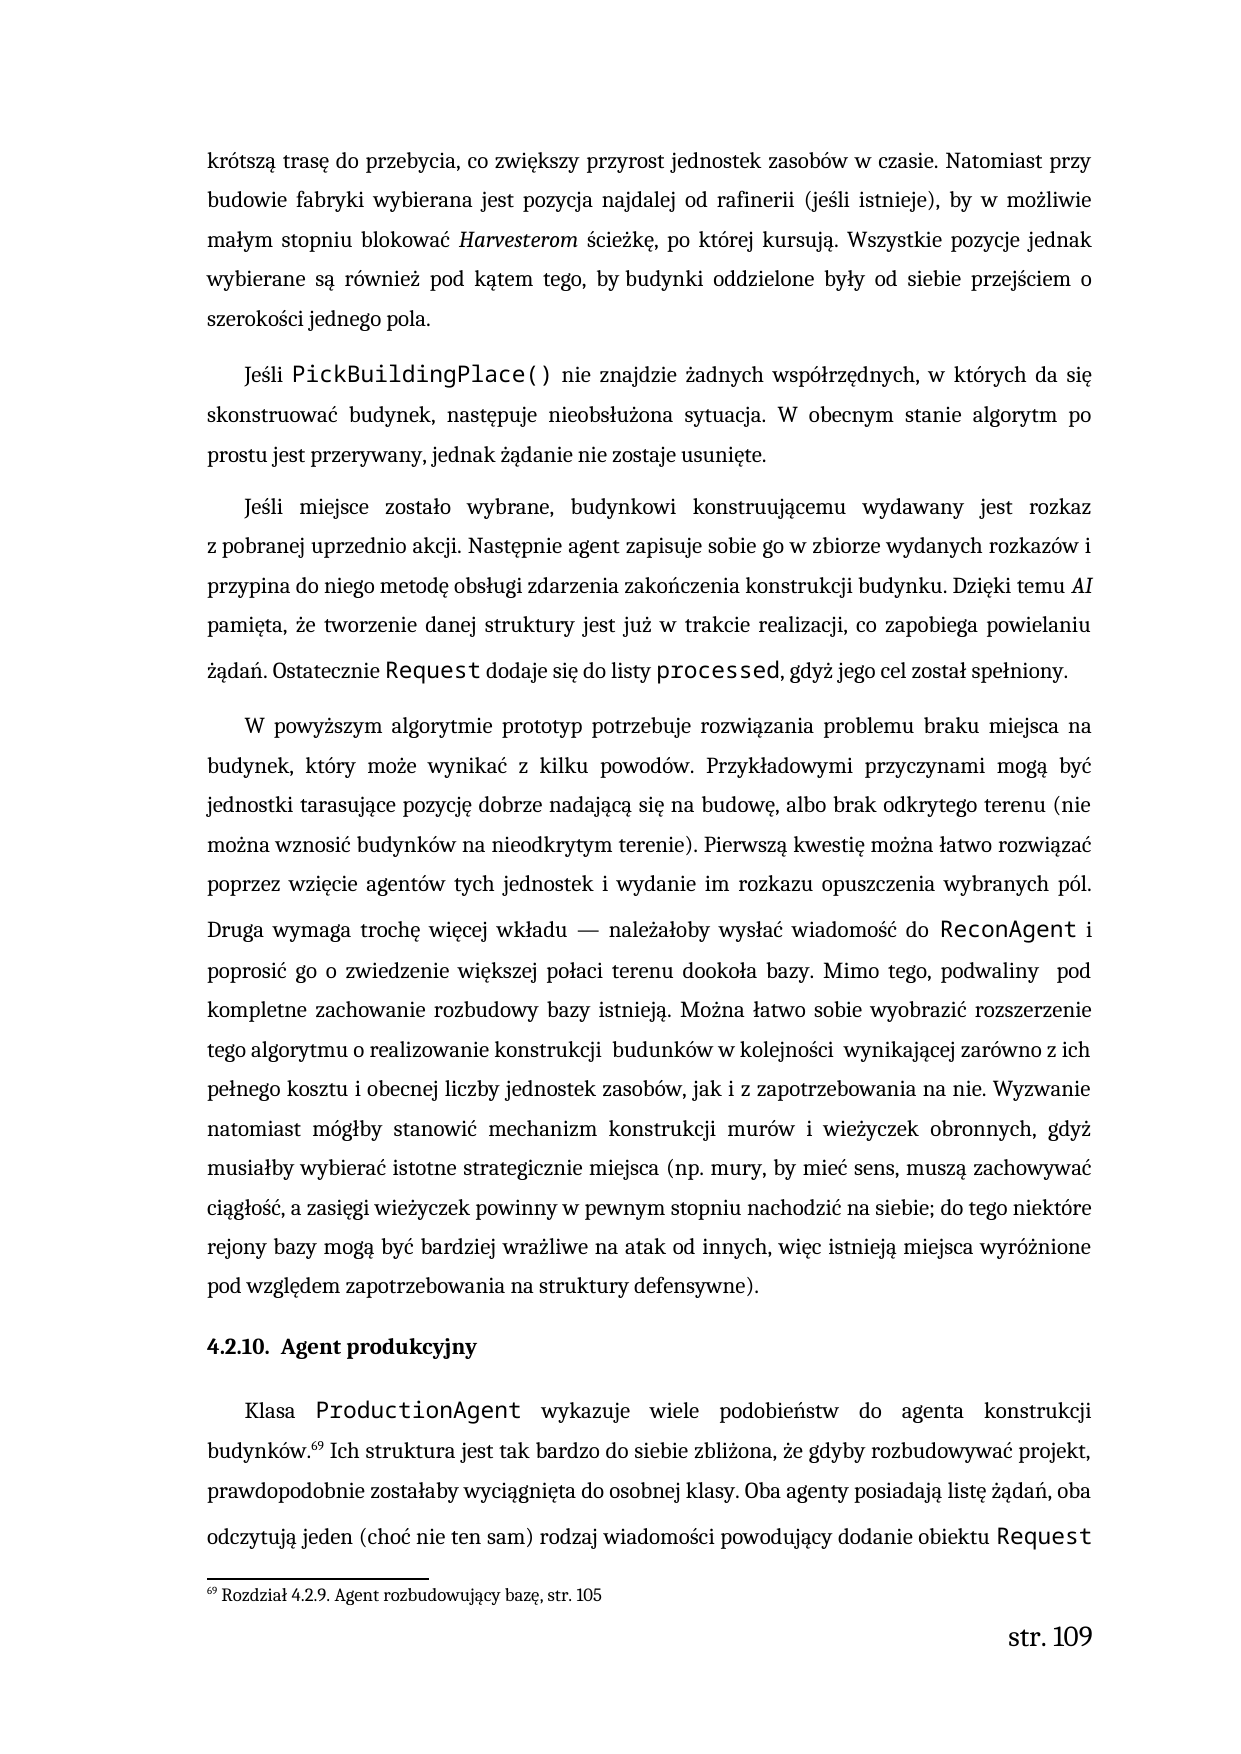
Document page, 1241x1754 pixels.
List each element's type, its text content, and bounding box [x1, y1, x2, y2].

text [207, 1394, 1092, 1551]
text W powyższym algorytmie prototyp potrzebuje rozwiązania problemu braku miejsca na budynek, który może wynikać z kilku powodów. Przykładowymi przyczynami mogą być jednostki tarasujące pozycję dobrze nadającą się na budowę, albo brak odkrytego terenu (nie można wznosić budynków na nieodkrytym terenie). Pierwszą kwestię można łatwo rozwiązać poprzez wzięcie agentów tych jednostek i wydanie im rozkazu opuszczenia wybranych pól. Druga wymaga trochę więcej wkładu — należałoby wysłać wiadomość do ReconAgent i poprosić go o zwiedzenie większej połaci terenu dookoła bazy. Mimo tego, podwaliny pod kompletne zachowanie rozbudowy bazy istnieją. Można łatwo sobie wyobrazić rozszerzenie tego algorytmu o realizowanie konstrukcji budunków w kolejności wynikającej zarówno z ich pełnego kosztu i obecnej liczby jednostek zasobów, jak i z zapotrzebowania na nie. Wyzwanie natomiast mógłby stanowić mechanizm konstrukcji murów i wieżyczek obronnych, gdyż musiałby wybierać istotne strategicznie miejsca (np. mury, by mieć sens, muszą zachowywać ciągłość, a zasięgi wieżyczek powinny w pewnym stopniu nachodzić na siebie; do tego niektóre rejony bazy mogą być bardziej wrażliwe na atak od innych, więc istnieją miejsca wyróżnione pod względem zapotrzebowania na struktury defensywne). [207, 713, 1092, 1300]
text Jeśli PickBuildingPlace() nie znajdzie żadnych współrzędnych, w których da się skonstruować budynek, następuje nieobsłużona sytuacja. W obecnym stanie algorytm po prostu jest przerywany, jednak żądanie nie zostaje usunięte. [207, 358, 1092, 468]
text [207, 148, 1092, 332]
subtitle Agent produkcyjny [207, 1334, 1092, 1360]
text Jeśli miejsce zostało wybrane, budynkowi konstruującemu wydawany jest rozkaz z pobranej uprzednio akcji. Następnie agent zapisuje sobie go w zbiorze wydanych rozkazów i przypina do niego metodę obsługi zdarzenia zakończenia konstrukcji budynku. Dzięki temu AI pamięta, że tworzenie danej struktury jest już w trakcie realizacji, co zapobiega powielaniu żądań. Ostatecznie Request dodaje się do listy processed, gdyż jego cel został spełniony. [207, 493, 1092, 685]
